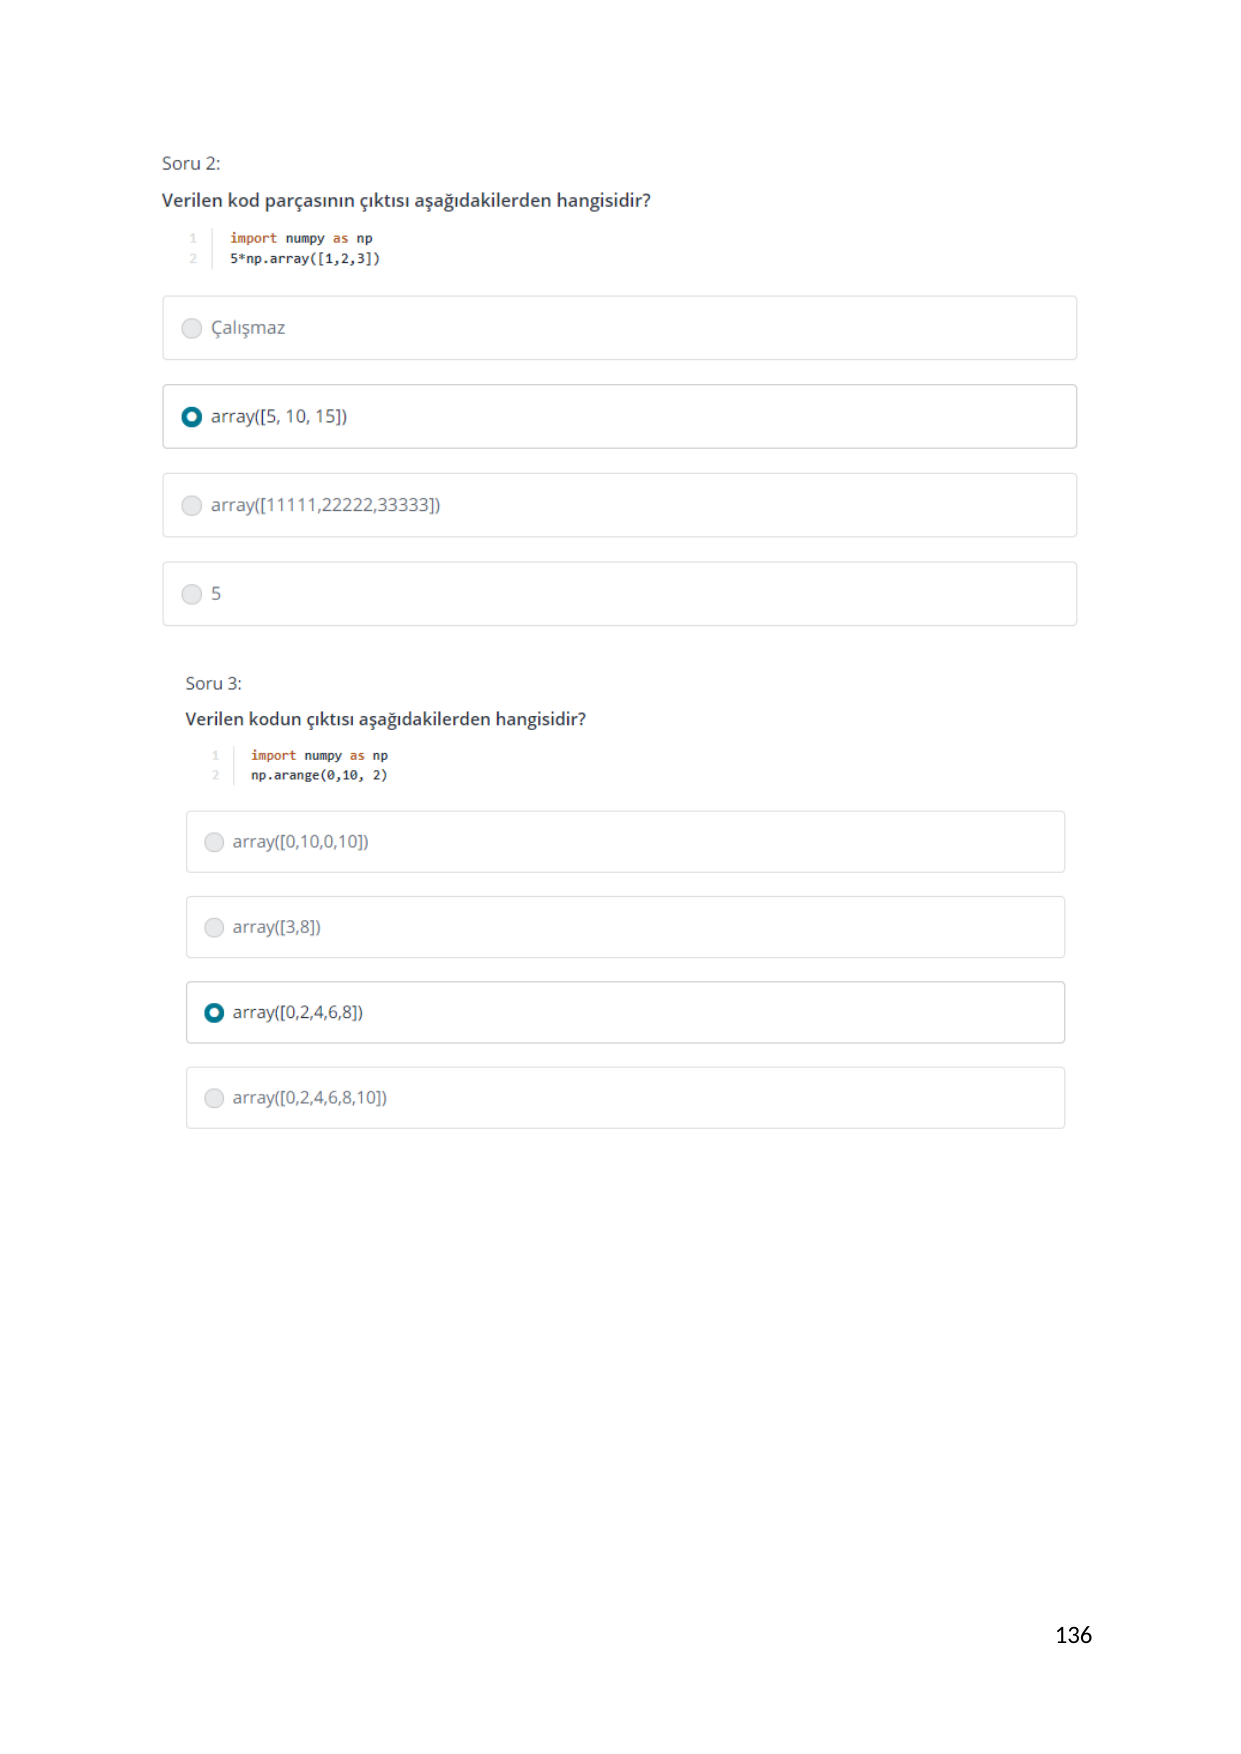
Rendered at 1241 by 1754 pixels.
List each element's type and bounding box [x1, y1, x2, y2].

picture [147, 147, 1093, 637]
picture [147, 656, 1093, 1152]
